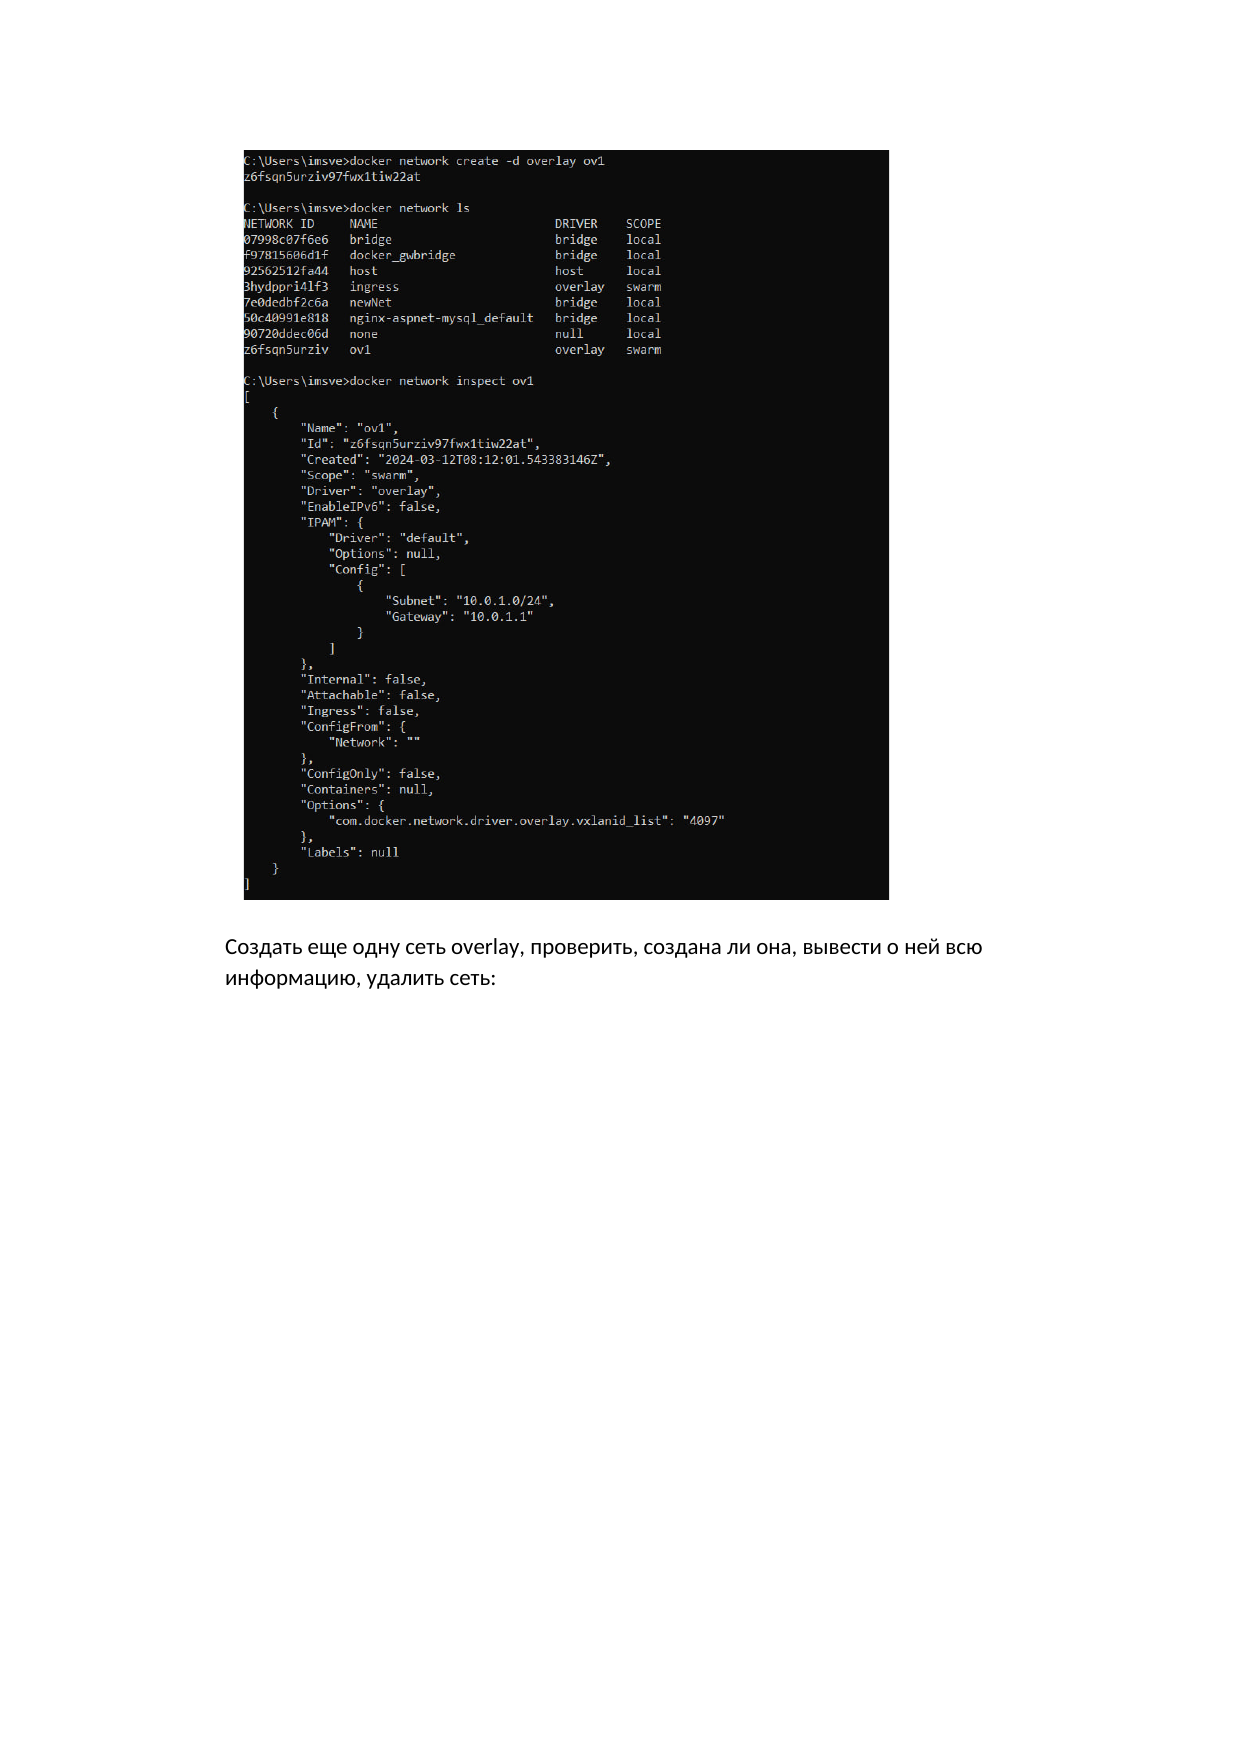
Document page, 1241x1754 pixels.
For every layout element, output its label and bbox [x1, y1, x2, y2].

list [187, 150, 1090, 991]
